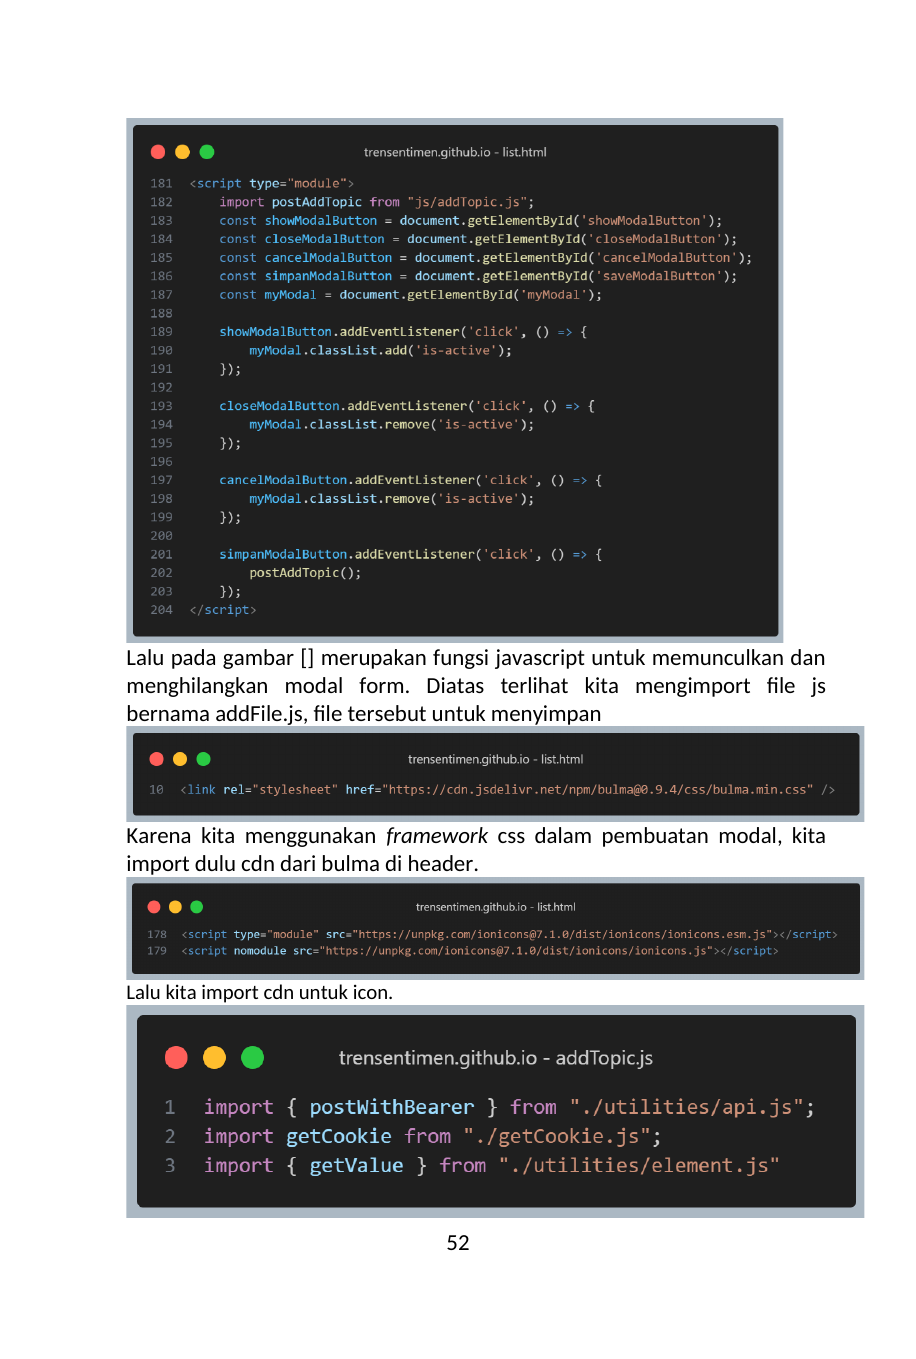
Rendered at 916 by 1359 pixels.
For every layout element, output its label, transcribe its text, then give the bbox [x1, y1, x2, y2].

picture [126, 877, 865, 980]
list Lalu pada gambar [] merupakan fungsi javascript untuk memunculkan dan menghilangkan modal form. Diatas terlihat kita mengimport file js bernama addFile.js, file tersebut untuk menyimpan [126, 643, 827, 726]
list Lalu kita import cdn untuk icon. [126, 980, 827, 1005]
list Karena kita menggunakan framework css dalam pembuatan modal, kita import dulu cdn dari bulma di header. [126, 822, 827, 877]
picture [126, 118, 784, 643]
picture [126, 1005, 865, 1218]
picture [126, 726, 865, 822]
